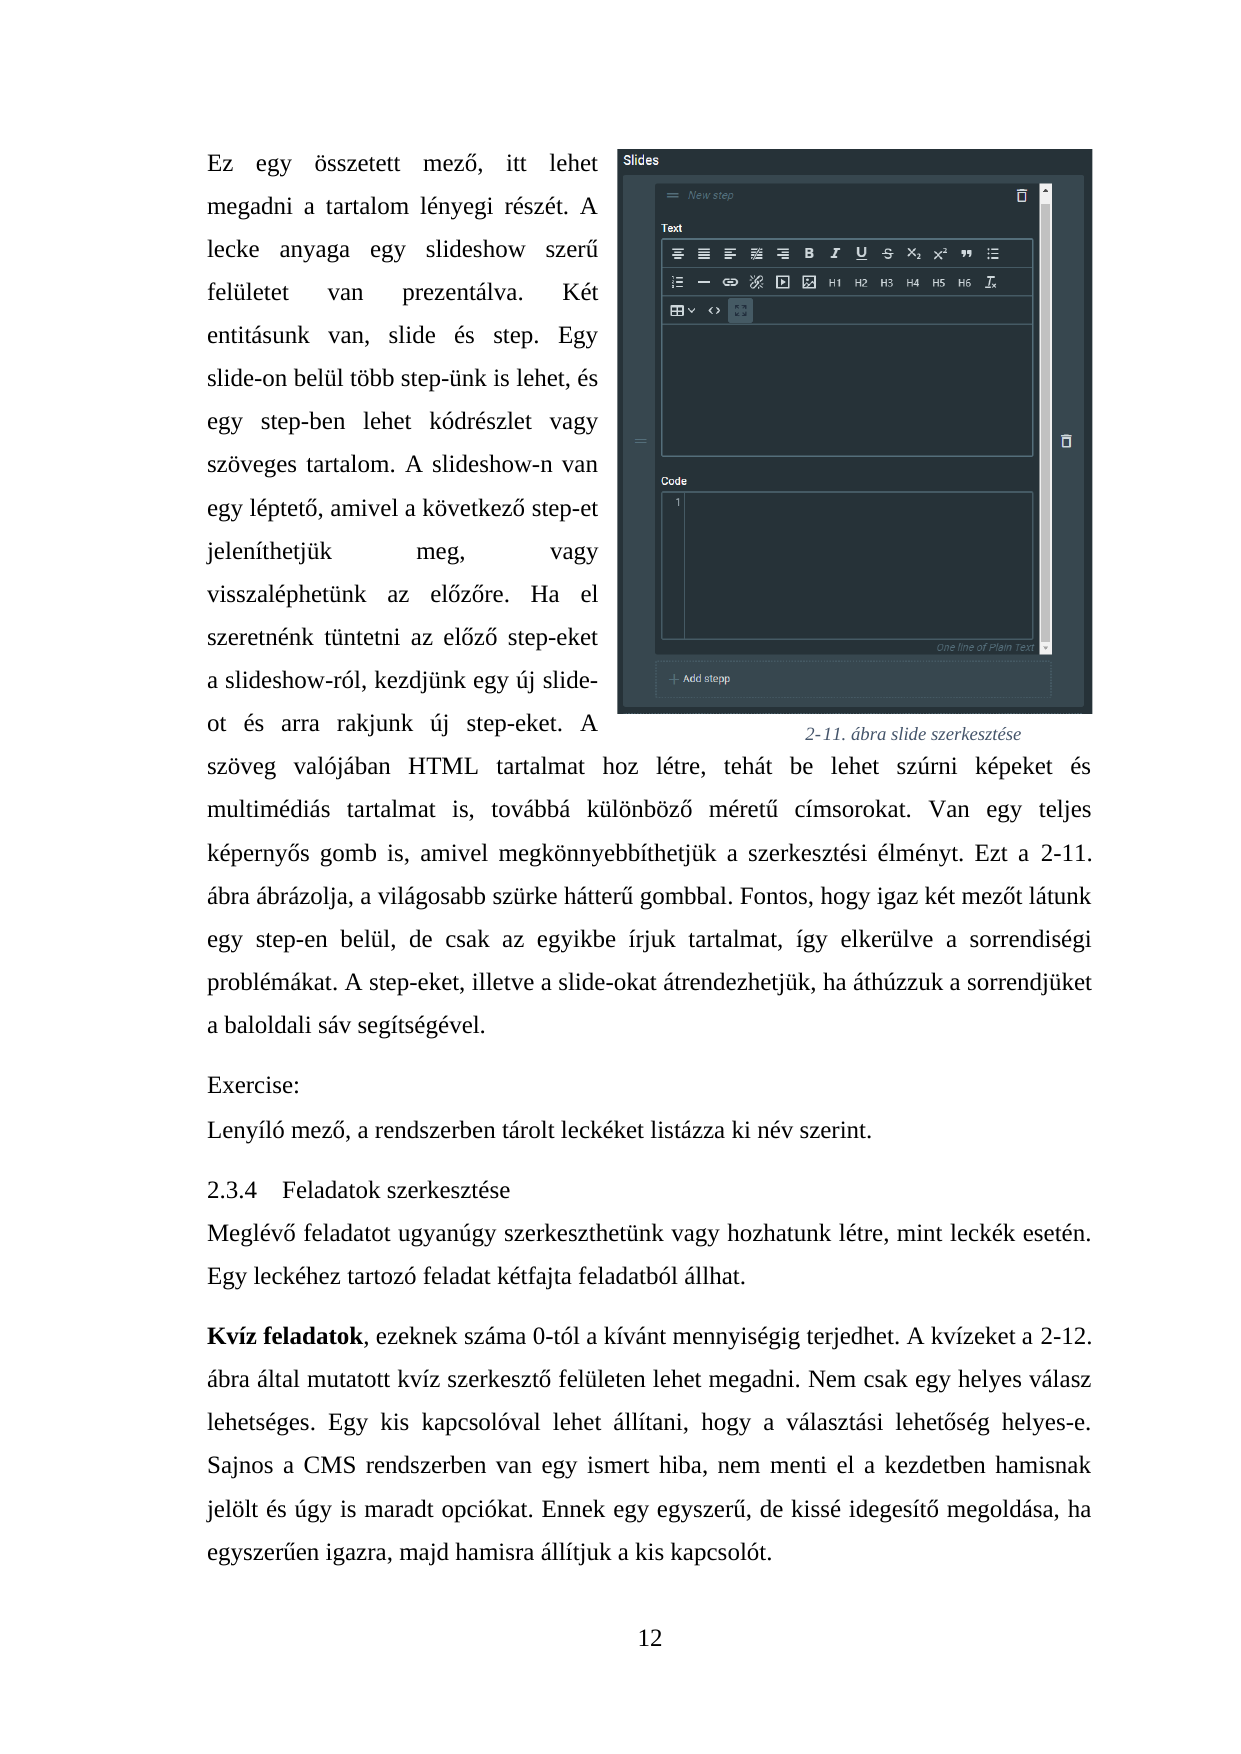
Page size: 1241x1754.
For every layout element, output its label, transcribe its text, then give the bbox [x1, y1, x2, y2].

text Kvíz feladatok, ezeknek száma 0-tól a kívánt mennyiségig terjedhet. A kvízeket a 2-12. ábra által mutatott kvíz szerkesztő felületen lehet megadni. Nem csak egy helyes válasz lehetséges. Egy kis kapcsolóval lehet állítani, hogy a választási lehetőség helyes-e. Sajnos a CMS rendszerben van egy ismert hiba, nem menti el a kezdetben hamisnak jelölt és úgy is maradt opciókat. Ennek egy egyszerű, de kissé idegesítő megoldása, ha egyszerűen igazra, majd hamisra állítjuk a kis kapcsolót. [207, 1321, 1092, 1566]
text Meglévő feladatot ugyanúgy szerkeszthetünk vagy hozhatunk létre, mint leckék esetén. Egy leckéhez tartozó feladat kétfajta feladatból állhat. [207, 1218, 1092, 1290]
text Exercise: [207, 1070, 1092, 1099]
subtitle Feladatok szerkesztése [207, 1175, 1092, 1204]
text Lenyíló mező, a rendszerben tárolt leckéket listázza ki név szerint. [207, 1115, 1092, 1144]
picture [617, 149, 1093, 714]
